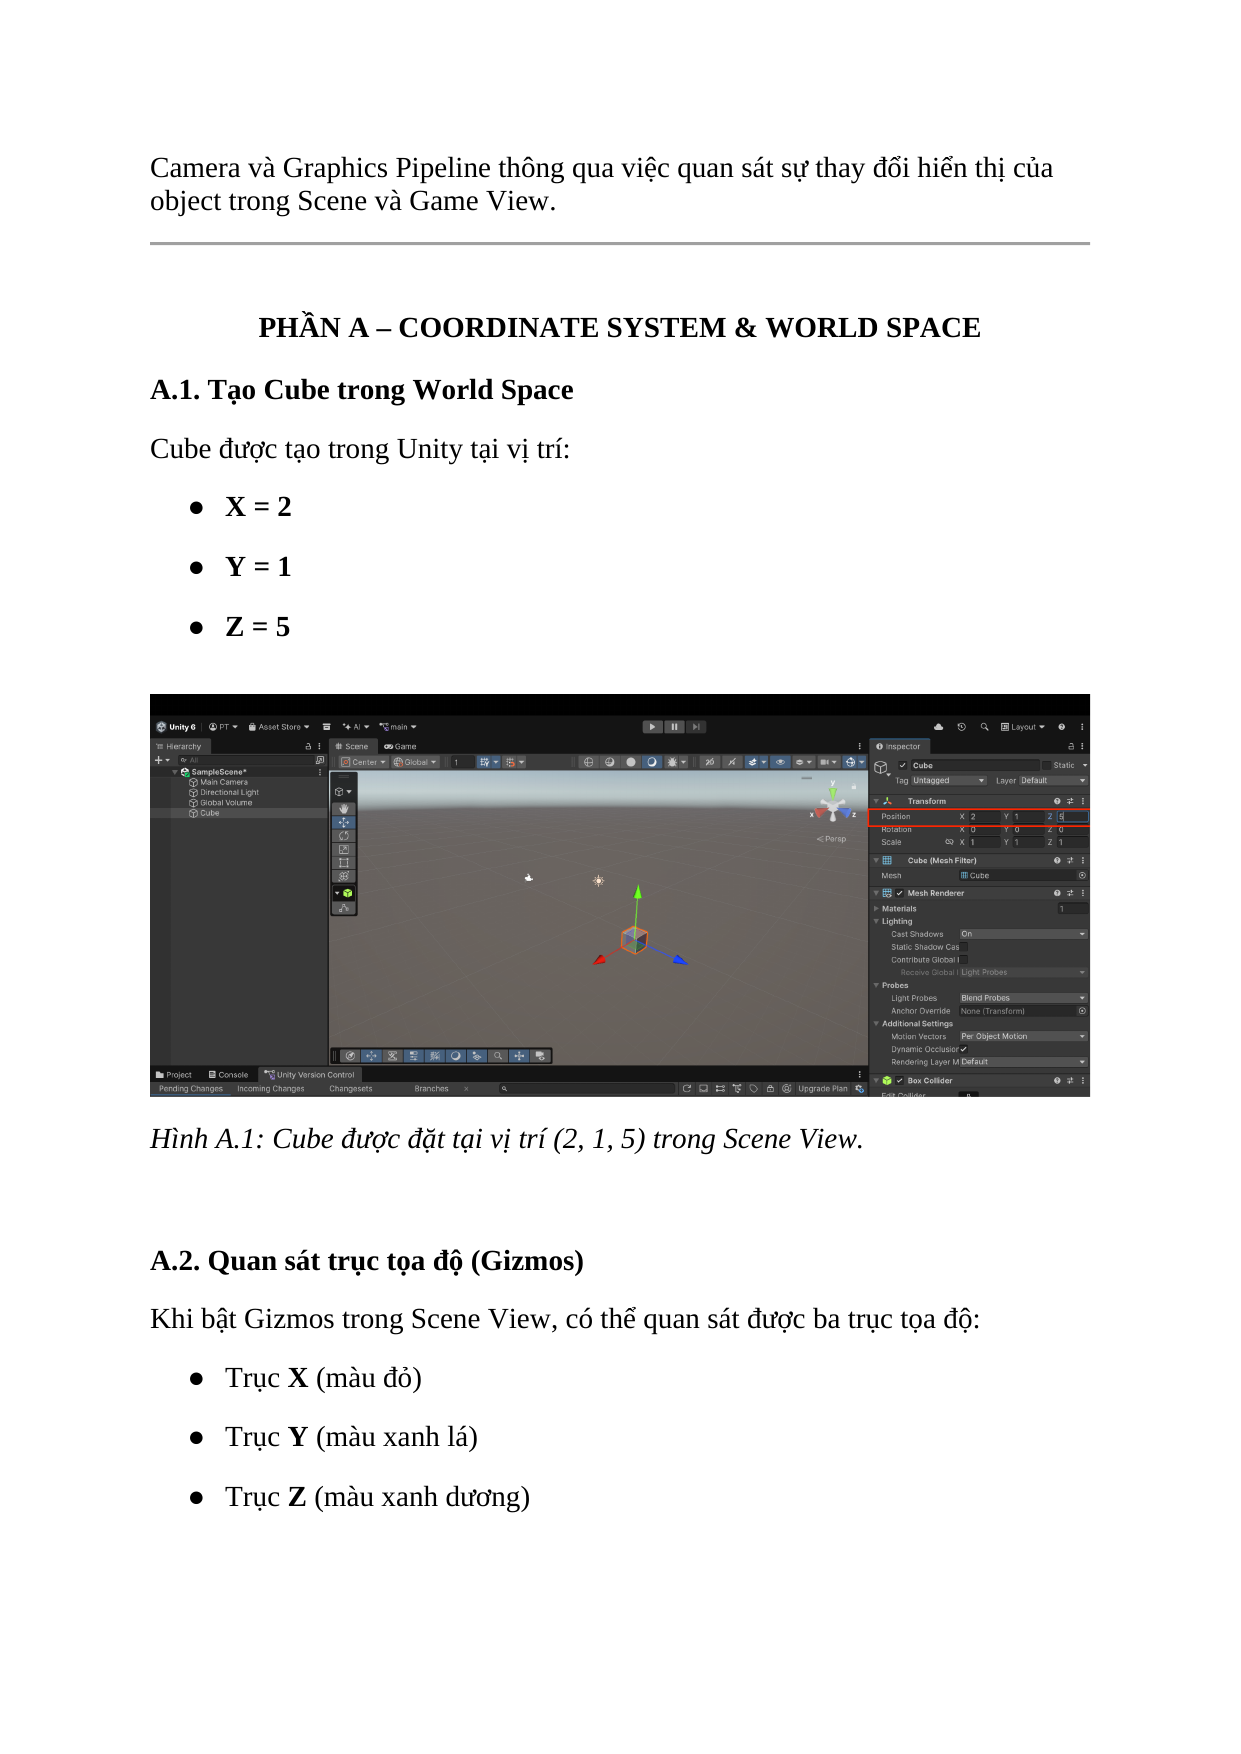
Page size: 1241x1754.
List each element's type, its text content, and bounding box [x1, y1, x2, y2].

text Cube được tạo trong Unity tại vị trí: [150, 431, 1090, 464]
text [150, 150, 1090, 217]
list Trục X (màu đỏ) [187, 1360, 1090, 1419]
list Z = 5 [187, 609, 1090, 669]
subtitle PHẦN A – COORDINATE SYSTEM & WORLD SPACE [150, 310, 1090, 343]
subtitle A.2. Quan sát trục tọa độ (Gizmos) [150, 1243, 1090, 1276]
list X = 2 [187, 489, 1090, 549]
text Khi bật Gizmos trong Scene View, có thể quan sát được ba trục tọa độ: [150, 1301, 1090, 1335]
list Trục Z (màu xanh dương) [187, 1479, 1090, 1539]
list Trục Y (màu xanh lá) [187, 1419, 1090, 1479]
subtitle A.1. Tạo Cube trong World Space [150, 372, 1090, 406]
text Hình A.1: Cube được đặt tại vị trí (2, 1, 5) trong Scene View. [150, 1121, 1090, 1155]
list Y = 1 [187, 549, 1090, 609]
picture [150, 694, 1091, 1097]
